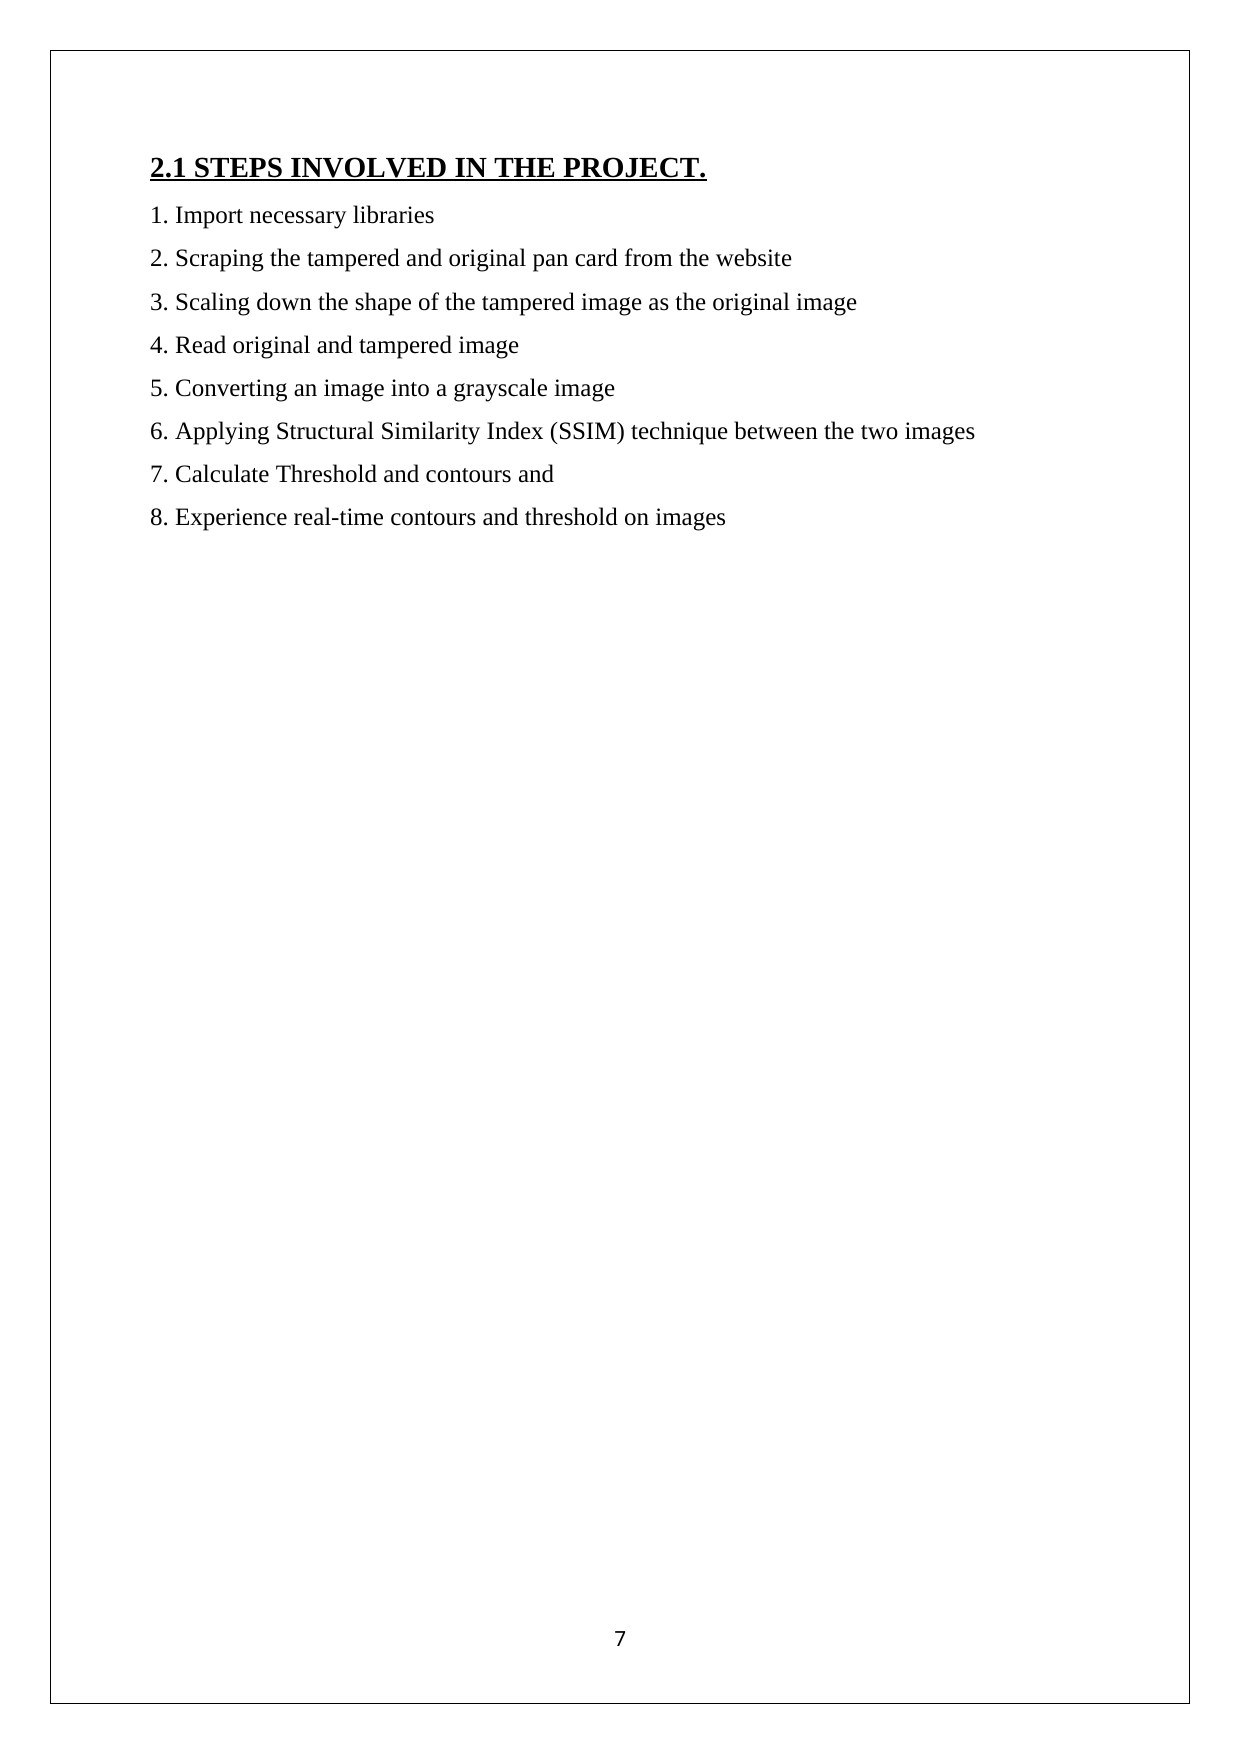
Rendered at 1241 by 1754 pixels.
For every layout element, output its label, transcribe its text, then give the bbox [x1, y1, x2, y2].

subtitle 2.1 STEPS INVOLVED IN THE PROJECT. [150, 150, 1090, 183]
text 8. Experience real-time contours and threshold on images [150, 502, 1090, 531]
text 4. Read original and tampered image [150, 330, 1090, 358]
text 3. Scaling down the shape of the tampered image as the original image [150, 287, 1090, 315]
text 1. Import necessary libraries [150, 200, 1090, 229]
text 5. Converting an image into a grayscale image [150, 373, 1090, 402]
text 2. Scraping the tampered and original pan card from the website [150, 243, 1090, 272]
text 6. Applying Structural Similarity Index (SSIM) technique between the two images [150, 416, 1090, 445]
text 7. Calculate Threshold and contours and [150, 459, 1090, 488]
